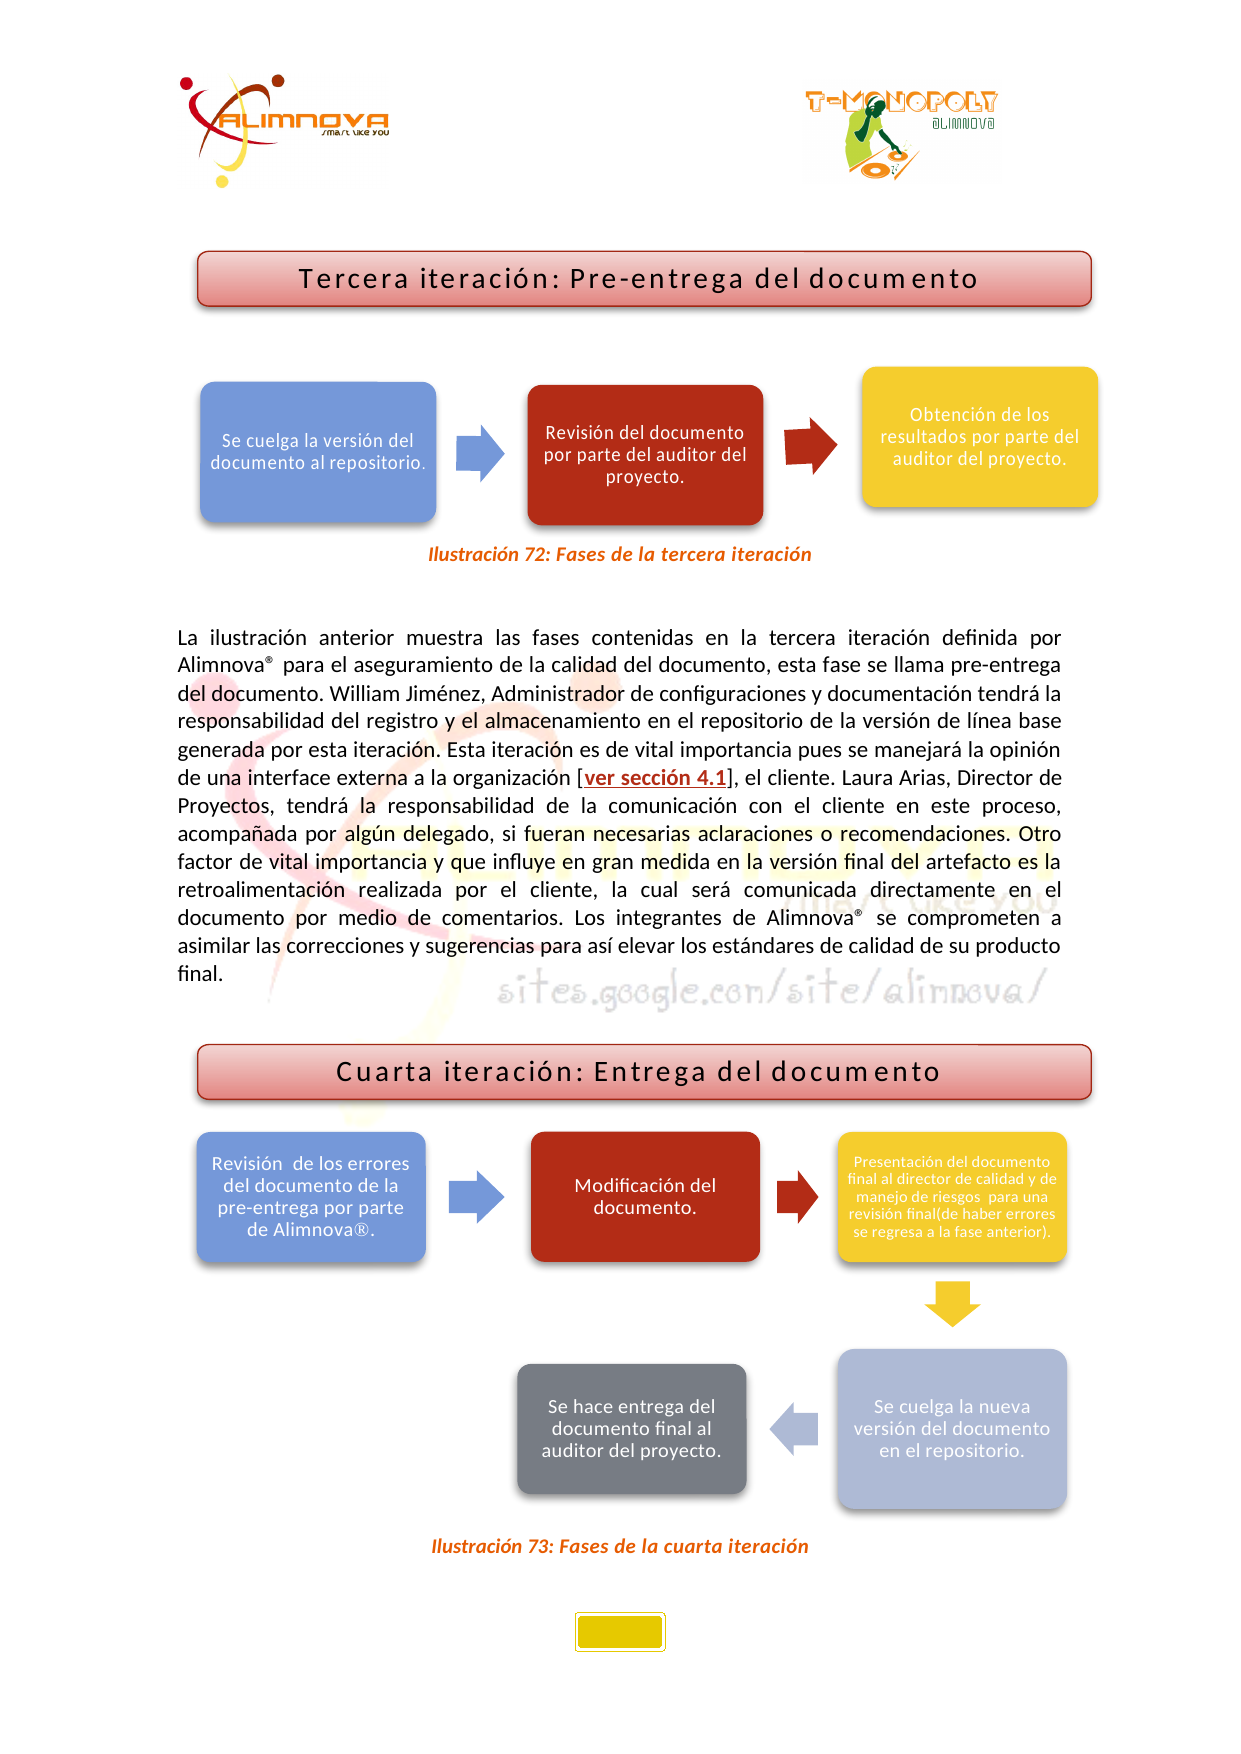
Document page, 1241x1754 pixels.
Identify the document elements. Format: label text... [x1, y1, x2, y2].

text Ilustración 72: Fases de la tercera iteración [177, 541, 1063, 567]
text Ilustración 73: Fases de la cuarta iteración [177, 1534, 1063, 1559]
picture [177, 73, 389, 189]
picture [802, 79, 1002, 184]
